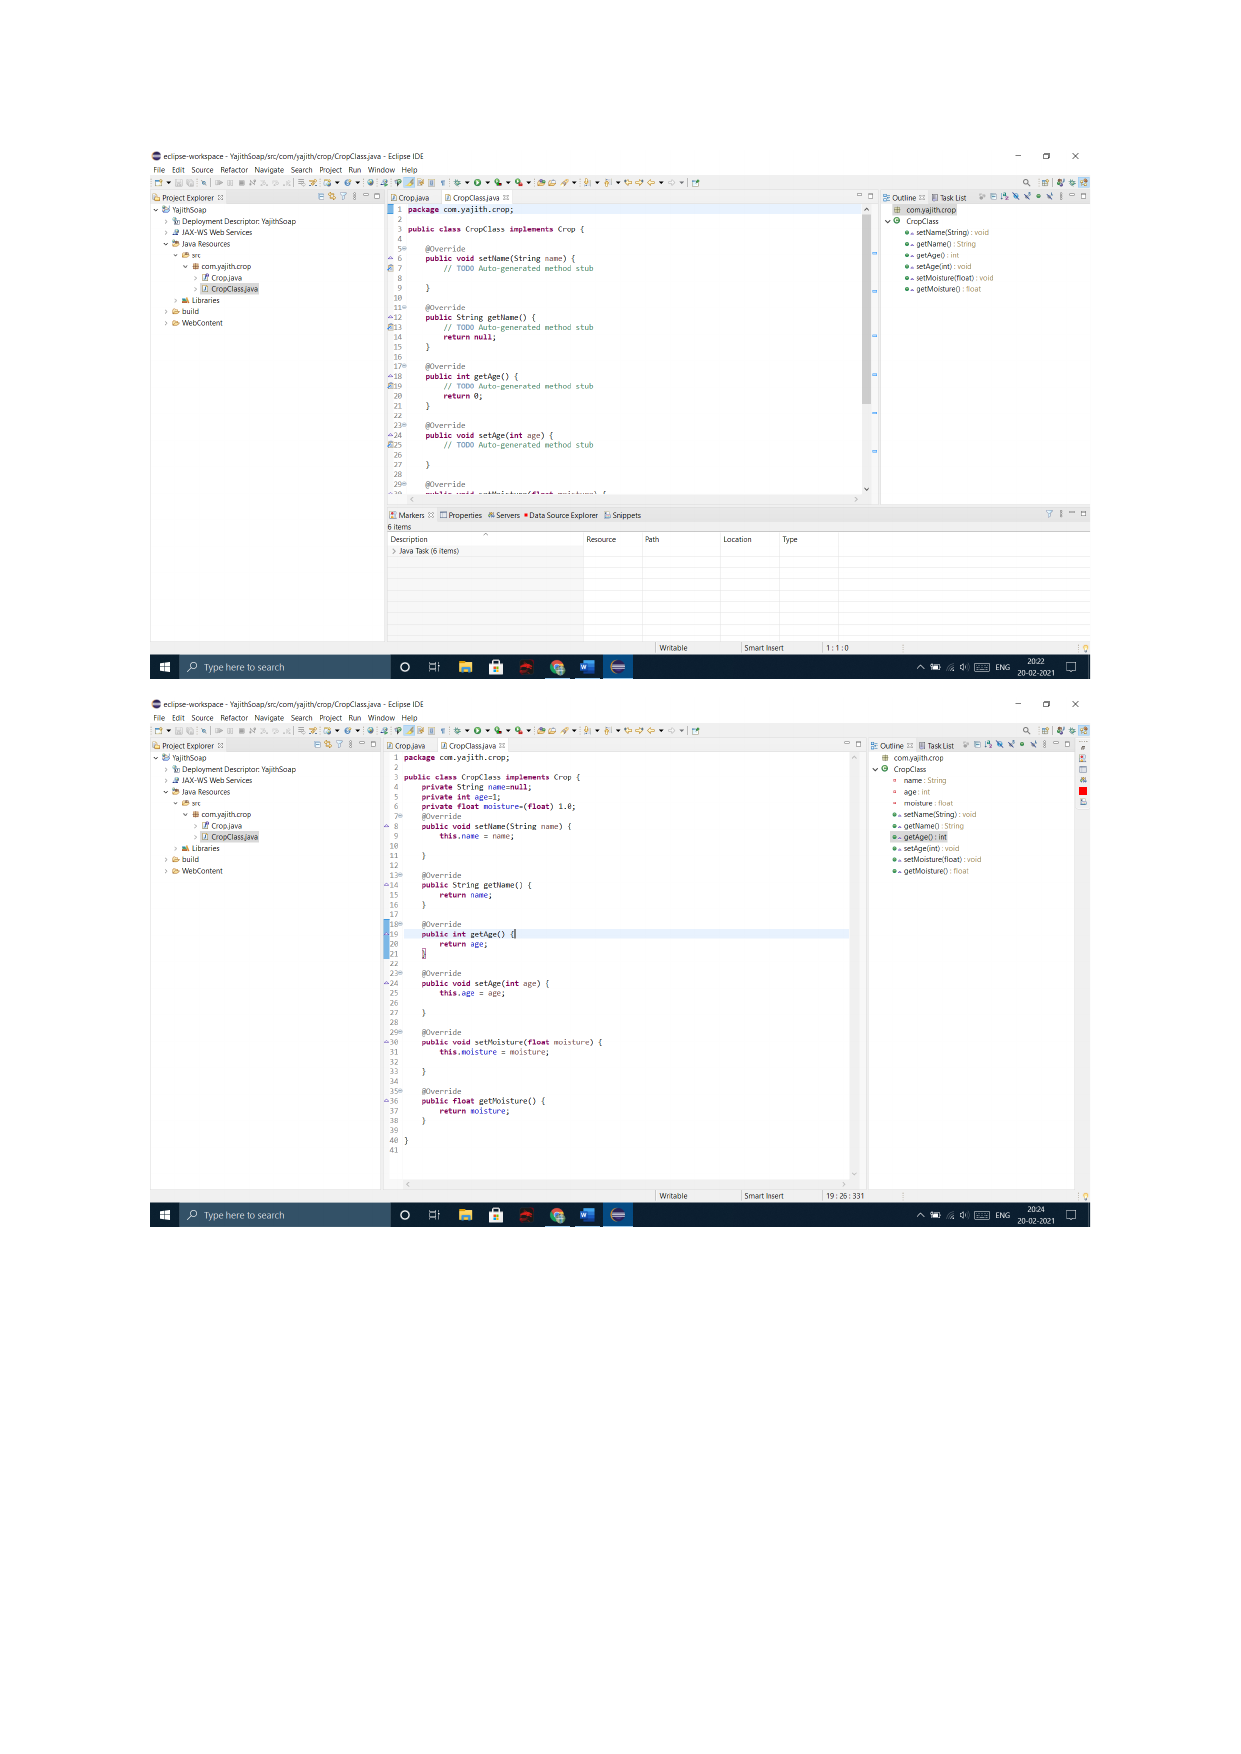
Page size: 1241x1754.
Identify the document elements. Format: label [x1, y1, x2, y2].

picture [150, 697, 1091, 1227]
picture [150, 150, 1091, 679]
